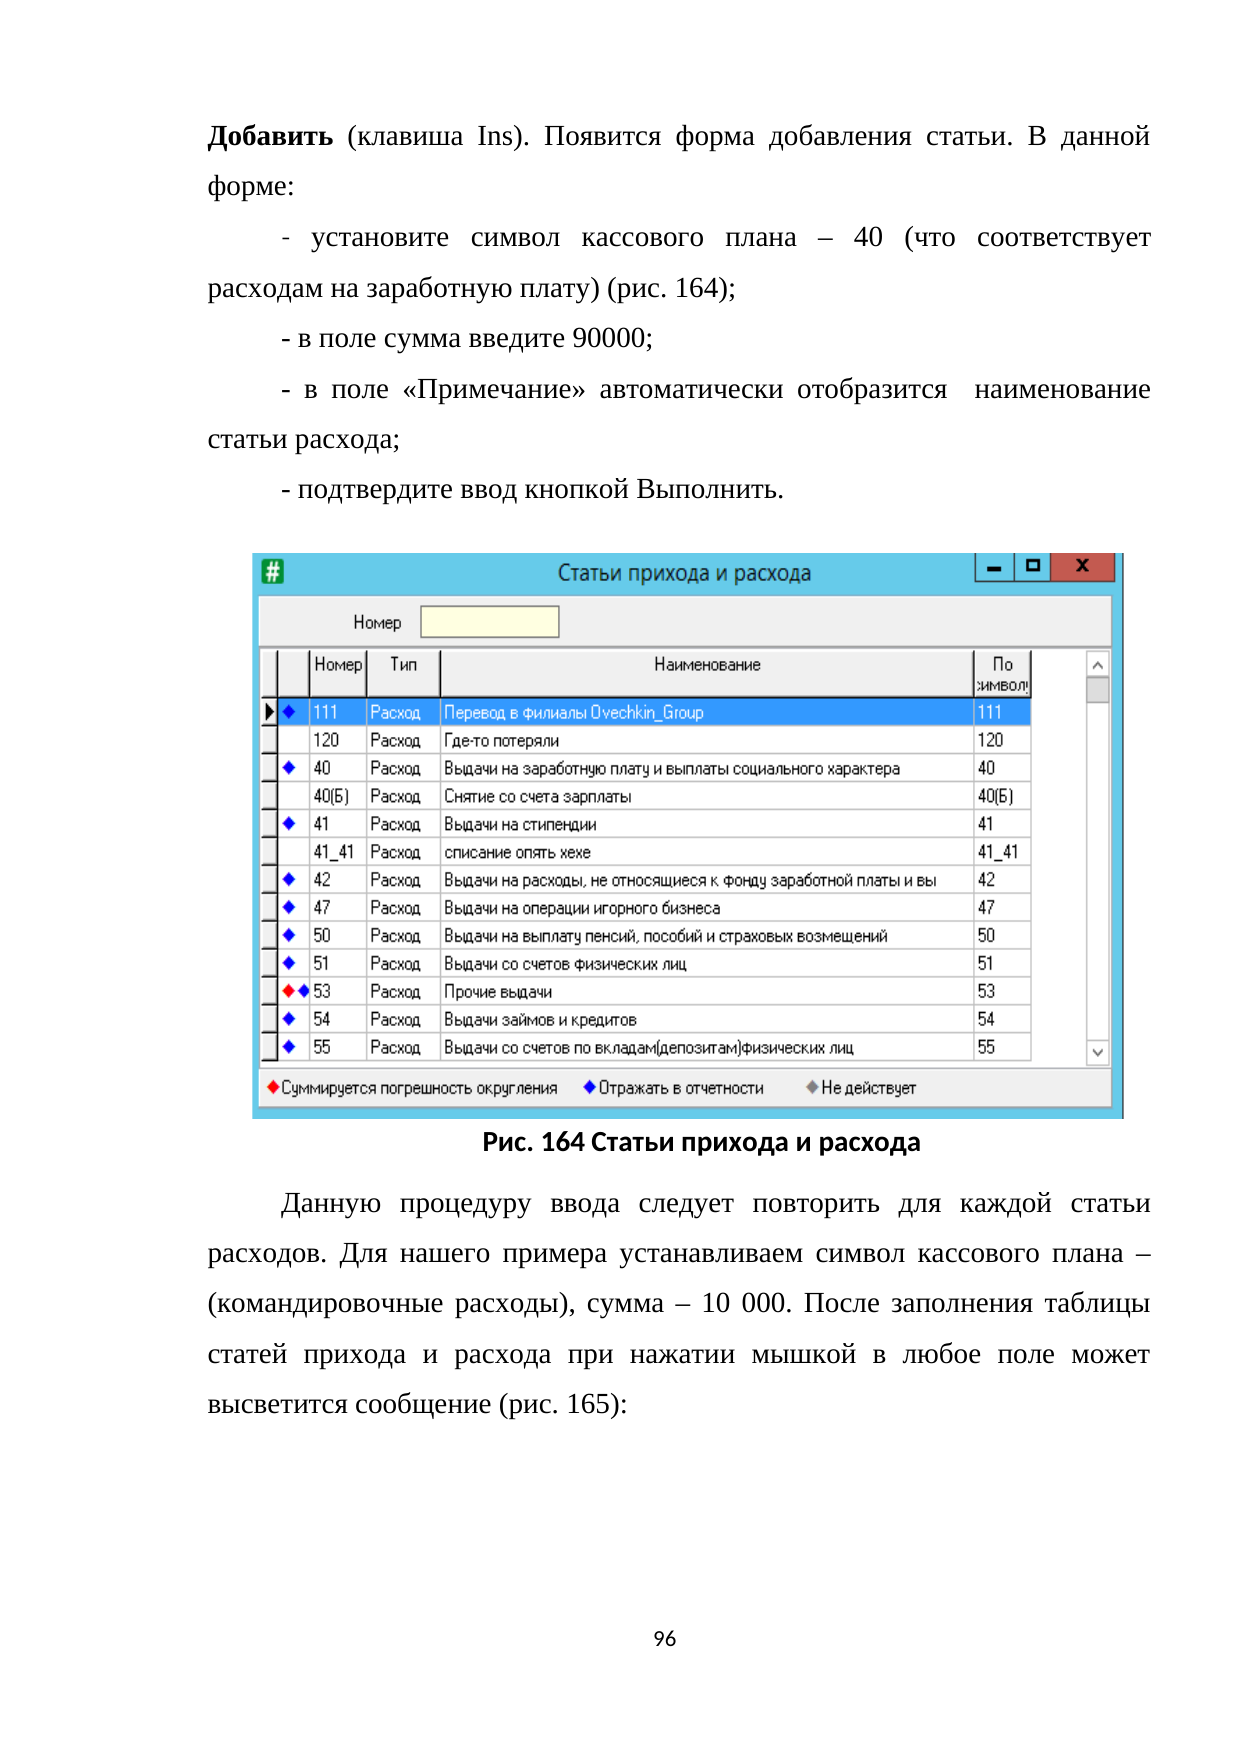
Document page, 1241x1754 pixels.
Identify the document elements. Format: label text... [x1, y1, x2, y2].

list Рис. 164 Статьи прихода и расхода [252, 1123, 1152, 1159]
text - подтвердите ввод кнопкой Выполнить. [207, 471, 1152, 505]
text - в поле сумма введите 90000; [207, 320, 1152, 354]
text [207, 118, 1152, 202]
text - в поле «Примечание» автоматически отобразится наименование статьи расхода; [207, 371, 1152, 454]
text Данную процедуру ввода следует повторить для каждой статьи расходов. Для нашего примера устанавливаем символ кассового плана – (командировочные расходы), сумма – 10 000. После заполнения таблицы статей прихода и расхода при нажатии мышкой в любое поле может высветится сообщение (рис. 165): [207, 1185, 1152, 1420]
picture [252, 553, 1128, 1119]
text - установите символ кассового плана – 40 (что соответствует расходам на заработную плату) (рис. 164); [207, 219, 1152, 304]
